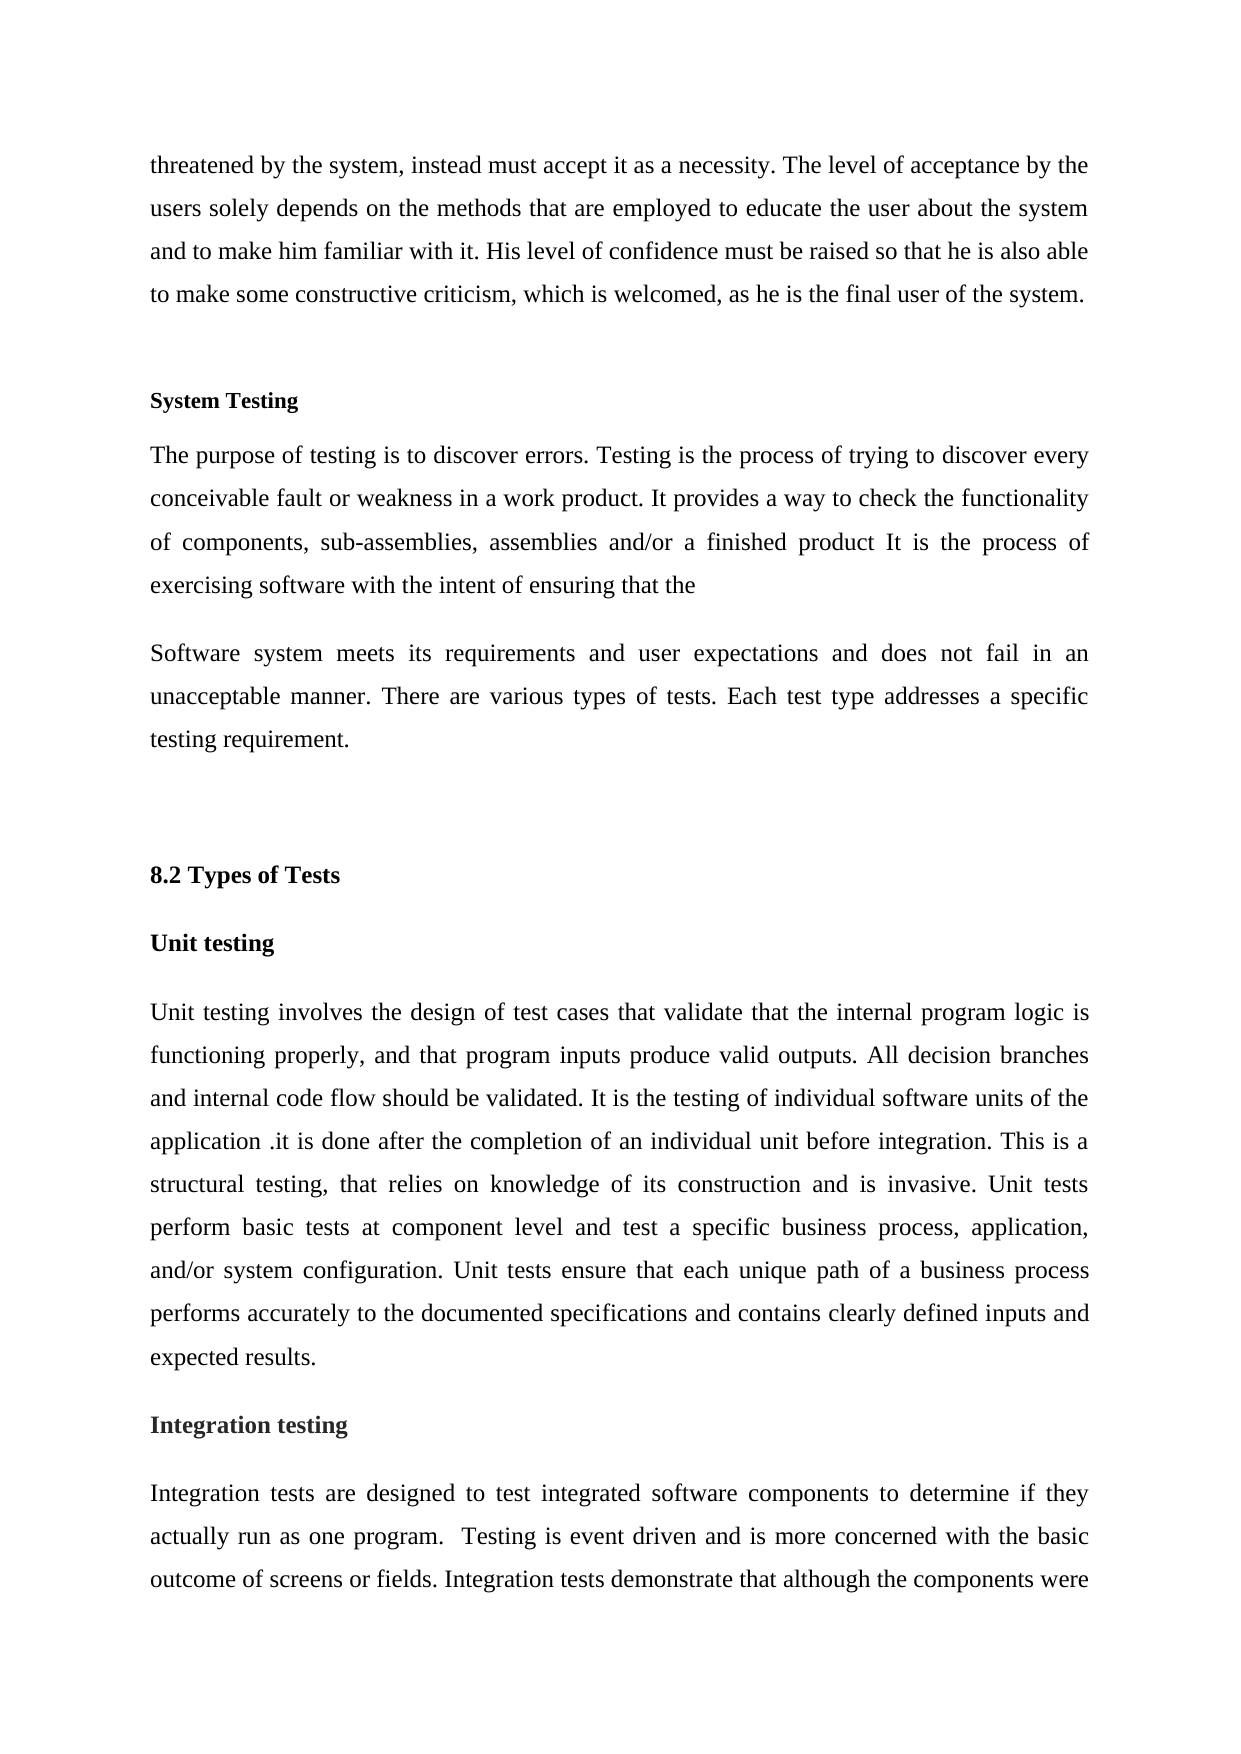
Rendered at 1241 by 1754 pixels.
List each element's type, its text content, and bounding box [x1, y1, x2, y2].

text Software system meets its requirements and user expectations and does not fail in an unacceptable manner. There are various types of tests. Each test type addresses a specific testing requirement. [150, 638, 1090, 753]
subtitle 8.2 Types of Tests [150, 860, 1090, 889]
text System Testing [150, 387, 1090, 413]
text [150, 150, 1090, 308]
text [150, 1478, 1090, 1593]
subtitle Unit testing [150, 928, 1090, 957]
text Unit testing involves the design of test cases that validate that the internal program logic is functioning properly, and that program inputs produce valid outputs. All decision branches and internal code flow should be validated. It is the testing of individual software units of the application .it is done after the completion of an individual unit before integration. This is a structural testing, that relies on knowledge of its construction and is invasive. Unit tests perform basic tests at component level and test a specific business process, application, and/or system configuration. Unit tests ensure that each unique path of a business process performs accurately to the documented specifications and contains clearly defined inputs and expected results. [150, 997, 1090, 1370]
subtitle Integration testing [150, 1410, 1090, 1438]
text The purpose of testing is to discover errors. Testing is the process of trying to discover every conceivable fault or weakness in a work product. It provides a way to check the functionality of components, sub-assemblies, assemblies and/or a finished product It is the process of exercising software with the intent of ensuring that the [150, 440, 1090, 598]
